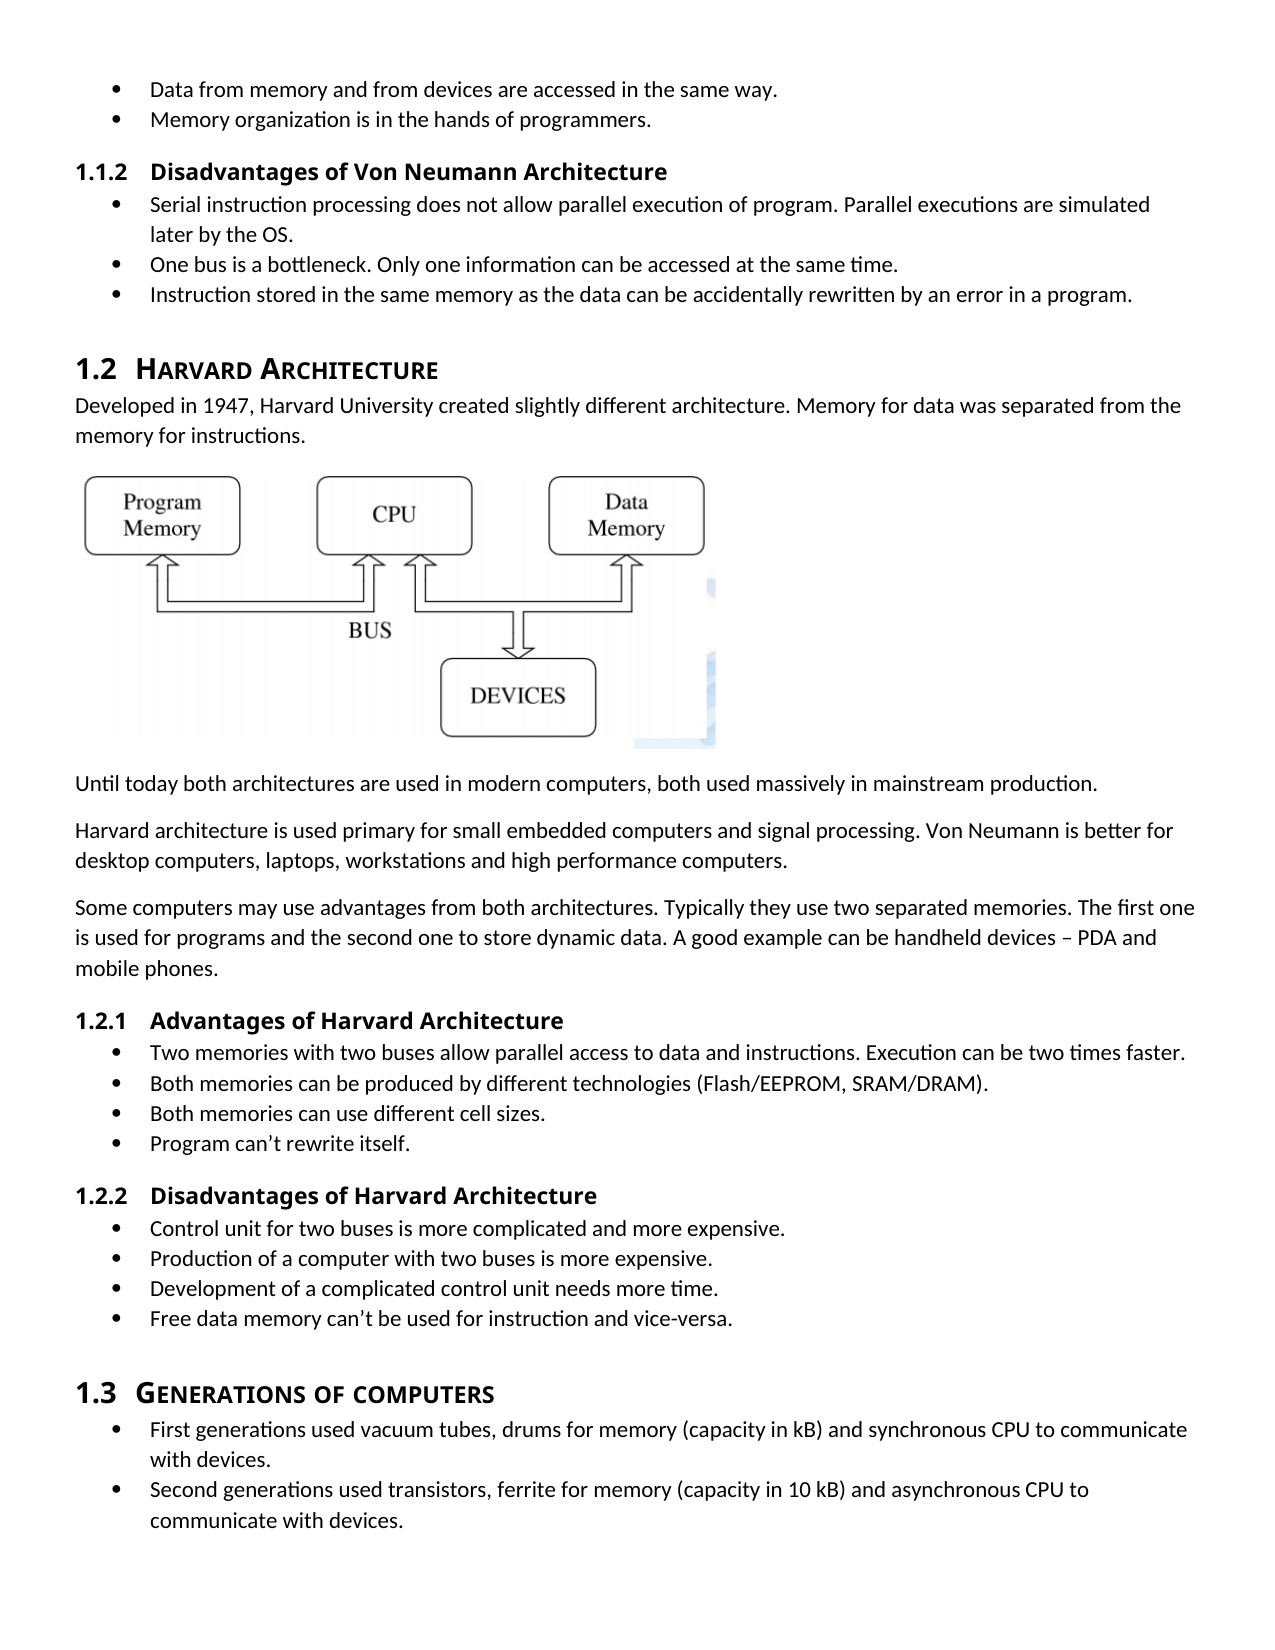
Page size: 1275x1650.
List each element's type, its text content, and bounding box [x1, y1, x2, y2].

list Data from memory and from devices are accessed in the same way. [112, 75, 1200, 103]
subtitle Disadvantages of Harvard Architecture [75, 1180, 1200, 1211]
list Serial instruction processing does not allow parallel execution of program. Parallel executions are simulated later by the OS. [112, 190, 1200, 248]
list Memory organization is in the hands of programmers. [112, 105, 1200, 133]
subtitle Disadvantages of Von Neumann Architecture [75, 156, 1200, 187]
list Second generations used transistors, ferrite for memory (capacity in 10 kB) and asynchronous CPU to communicate with devices. [112, 1476, 1200, 1534]
text Developed in 1947, Harvard University created slightly different architecture. Memory for data was separated from the memory for instructions. [75, 391, 1200, 449]
list First generations used vacuum tubes, drums for memory (capacity in kB) and synchronous CPU to communicate with devices. [112, 1415, 1200, 1473]
list One bus is a bottleneck. Only one information can be accessed at the same time. [112, 250, 1200, 278]
subtitle Harvard Architecture [75, 348, 1200, 388]
text Harvard architecture is used primary for small embedded computers and signal processing. Von Neumann is better for desktop computers, laptops, workstations and high performance computers. [75, 816, 1200, 874]
list Two memories with two buses allow parallel access to data and instructions. Execution can be two times faster. [112, 1038, 1200, 1067]
list Free data memory can’t be used for instruction and vice-versa. [112, 1304, 1200, 1333]
list Both memories can use different cell sizes. [112, 1099, 1200, 1127]
list Control unit for two buses is more complicated and more expensive. [112, 1214, 1200, 1242]
text Until today both architectures are used in modern computers, both used massively in mainstream production. [75, 468, 1200, 797]
list Program can’t rewrite itself. [112, 1129, 1200, 1157]
text Some computers may use advantages from both architectures. Typically they use two separated memories. The first one is used for programs and the second one to store dynamic data. A good example can be handheld devices – PDA and mobile phones. [75, 893, 1200, 982]
list Both memories can be produced by different technologies (Flash/EEPROM, SRAM/DRAM). [112, 1069, 1200, 1097]
subtitle Generations of computers [75, 1372, 1200, 1412]
list Production of a computer with two buses is more expensive. [112, 1244, 1200, 1272]
list Development of a complicated control unit needs more time. [112, 1274, 1200, 1302]
subtitle Advantages of Harvard Architecture [75, 1005, 1200, 1036]
list Instruction stored in the same memory as the data can be accidentally rewritten by an error in a program. [112, 281, 1200, 309]
